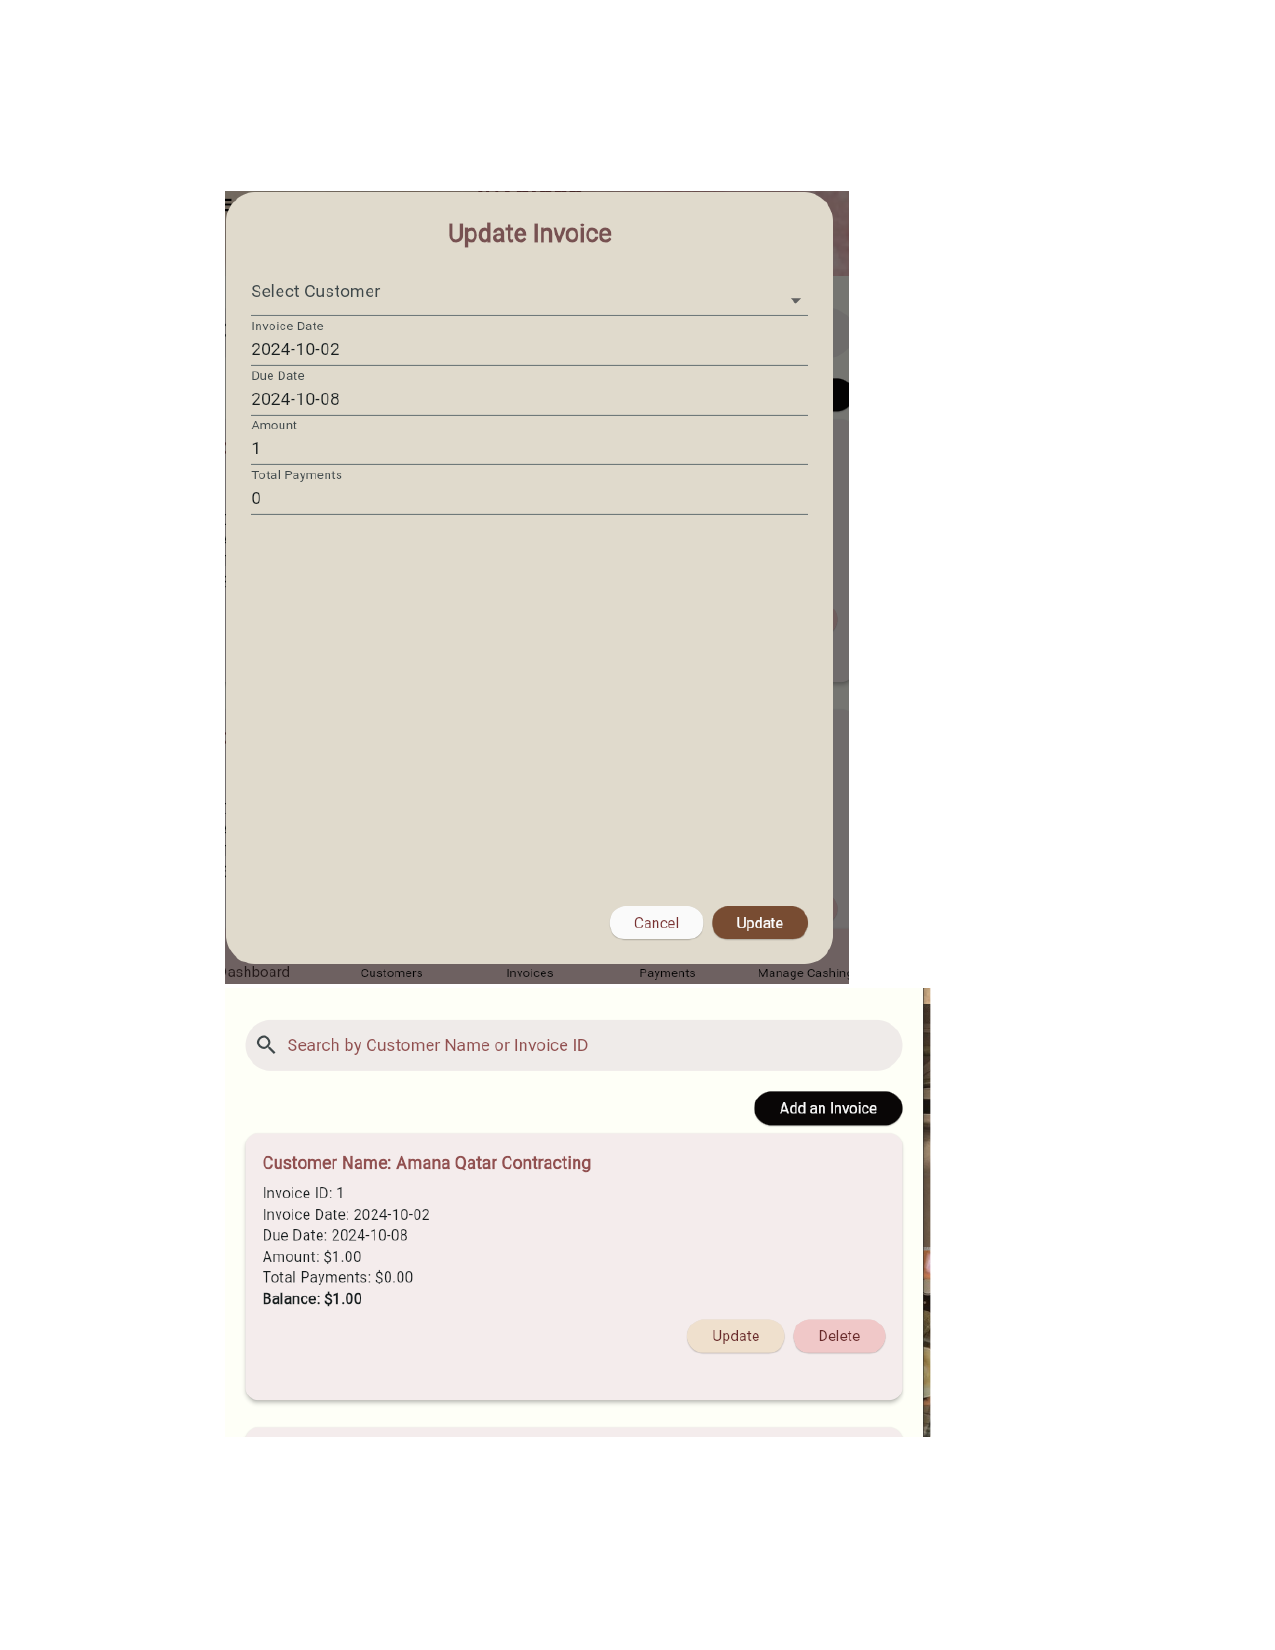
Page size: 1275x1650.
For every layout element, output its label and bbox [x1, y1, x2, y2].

picture [225, 988, 931, 1437]
picture [225, 191, 849, 984]
